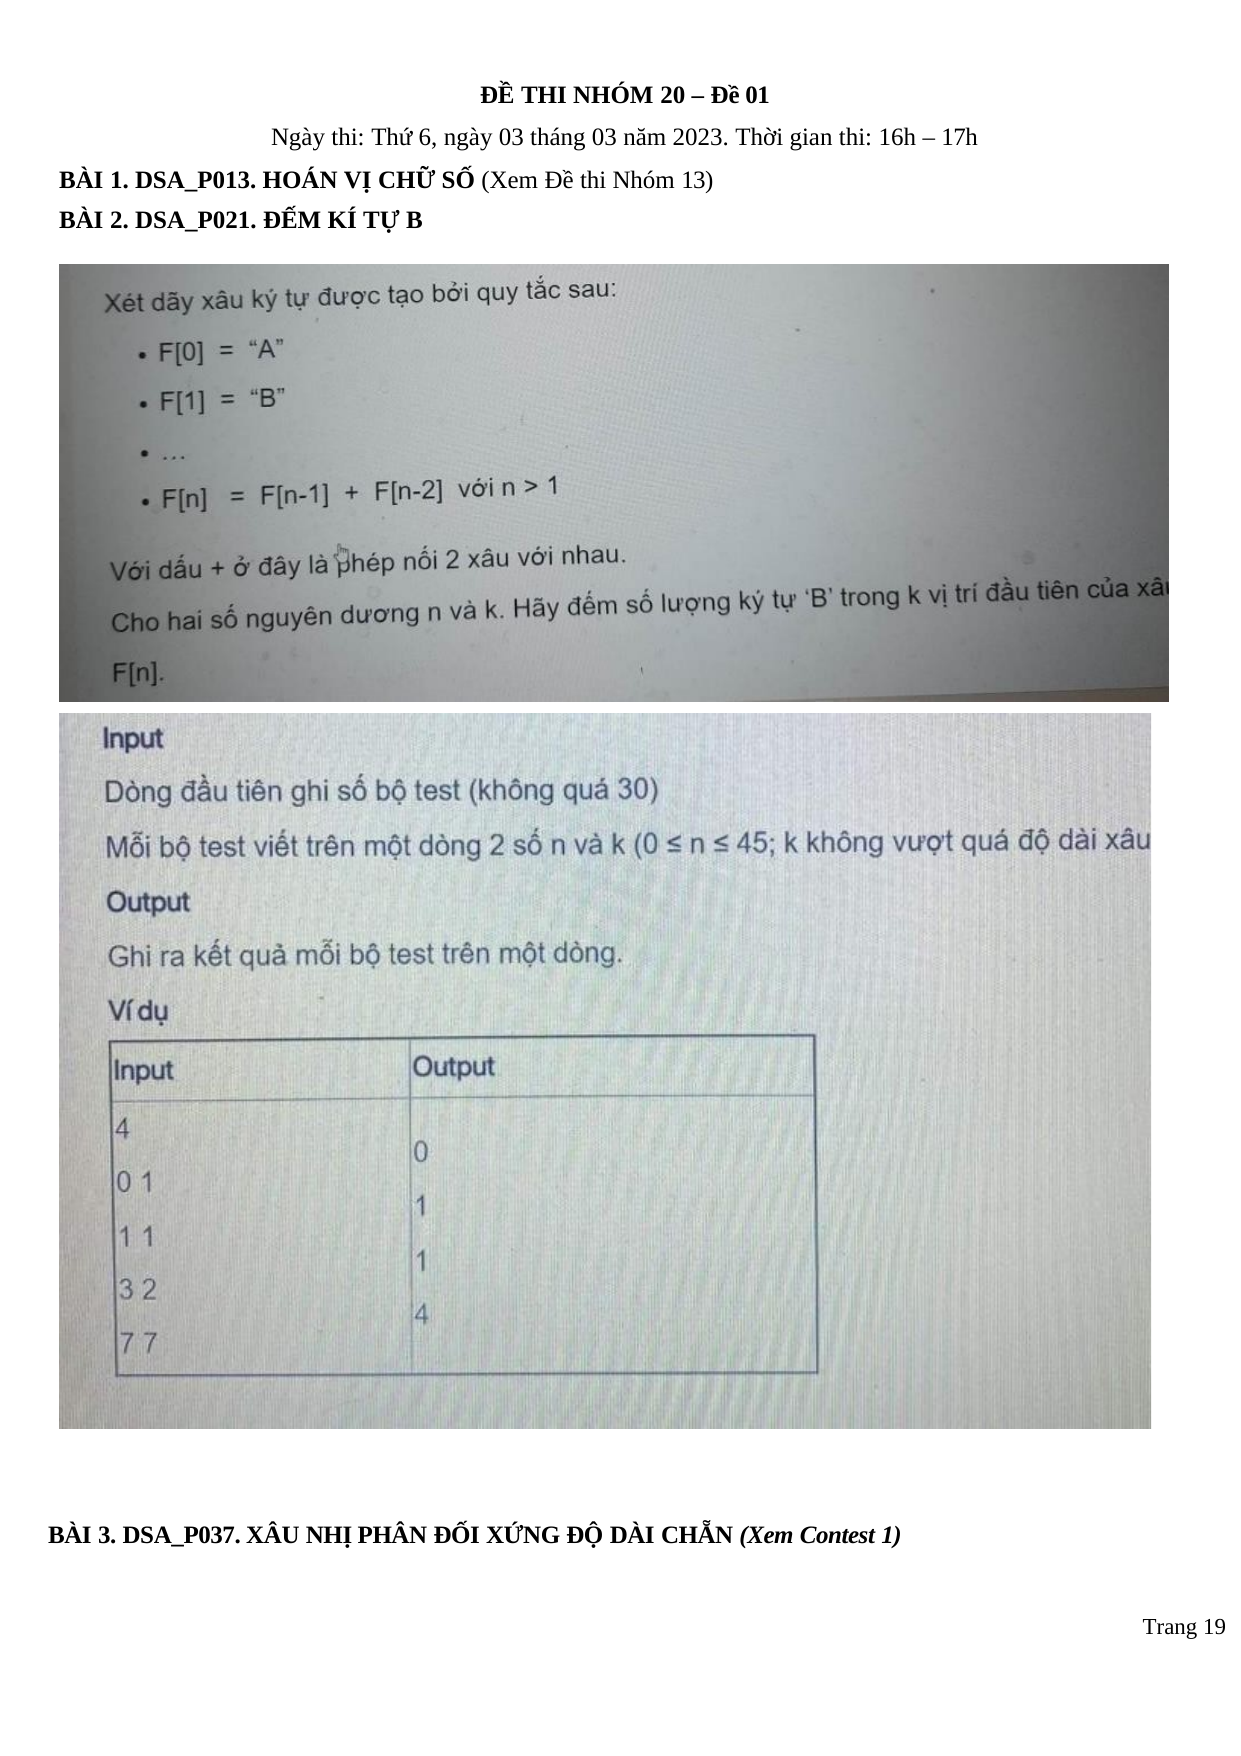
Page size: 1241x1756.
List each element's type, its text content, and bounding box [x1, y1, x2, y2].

text BÀI 2. DSA_P021. ĐẾM KÍ TỰ B [59, 205, 1226, 234]
subtitle ĐỀ THI NHÓM 20 – Đề 01 [75, 80, 1174, 108]
text BÀI 3. DSA_P037. XÂU NHỊ PHÂN ĐỐI XỨNG ĐỘ DÀI CHẴN (Xem Contest 1) [48, 1520, 1226, 1549]
text BÀI 1. DSA_P013. HOÁN VỊ CHỮ SỐ (Xem Đề thi Nhóm 13) [59, 165, 1226, 194]
picture [59, 713, 1152, 1429]
picture [59, 264, 1169, 702]
text Ngày thi: Thứ 6, ngày 03 tháng 03 năm 2023. Thời gian thi: 16h – 17h [74, 122, 1174, 151]
